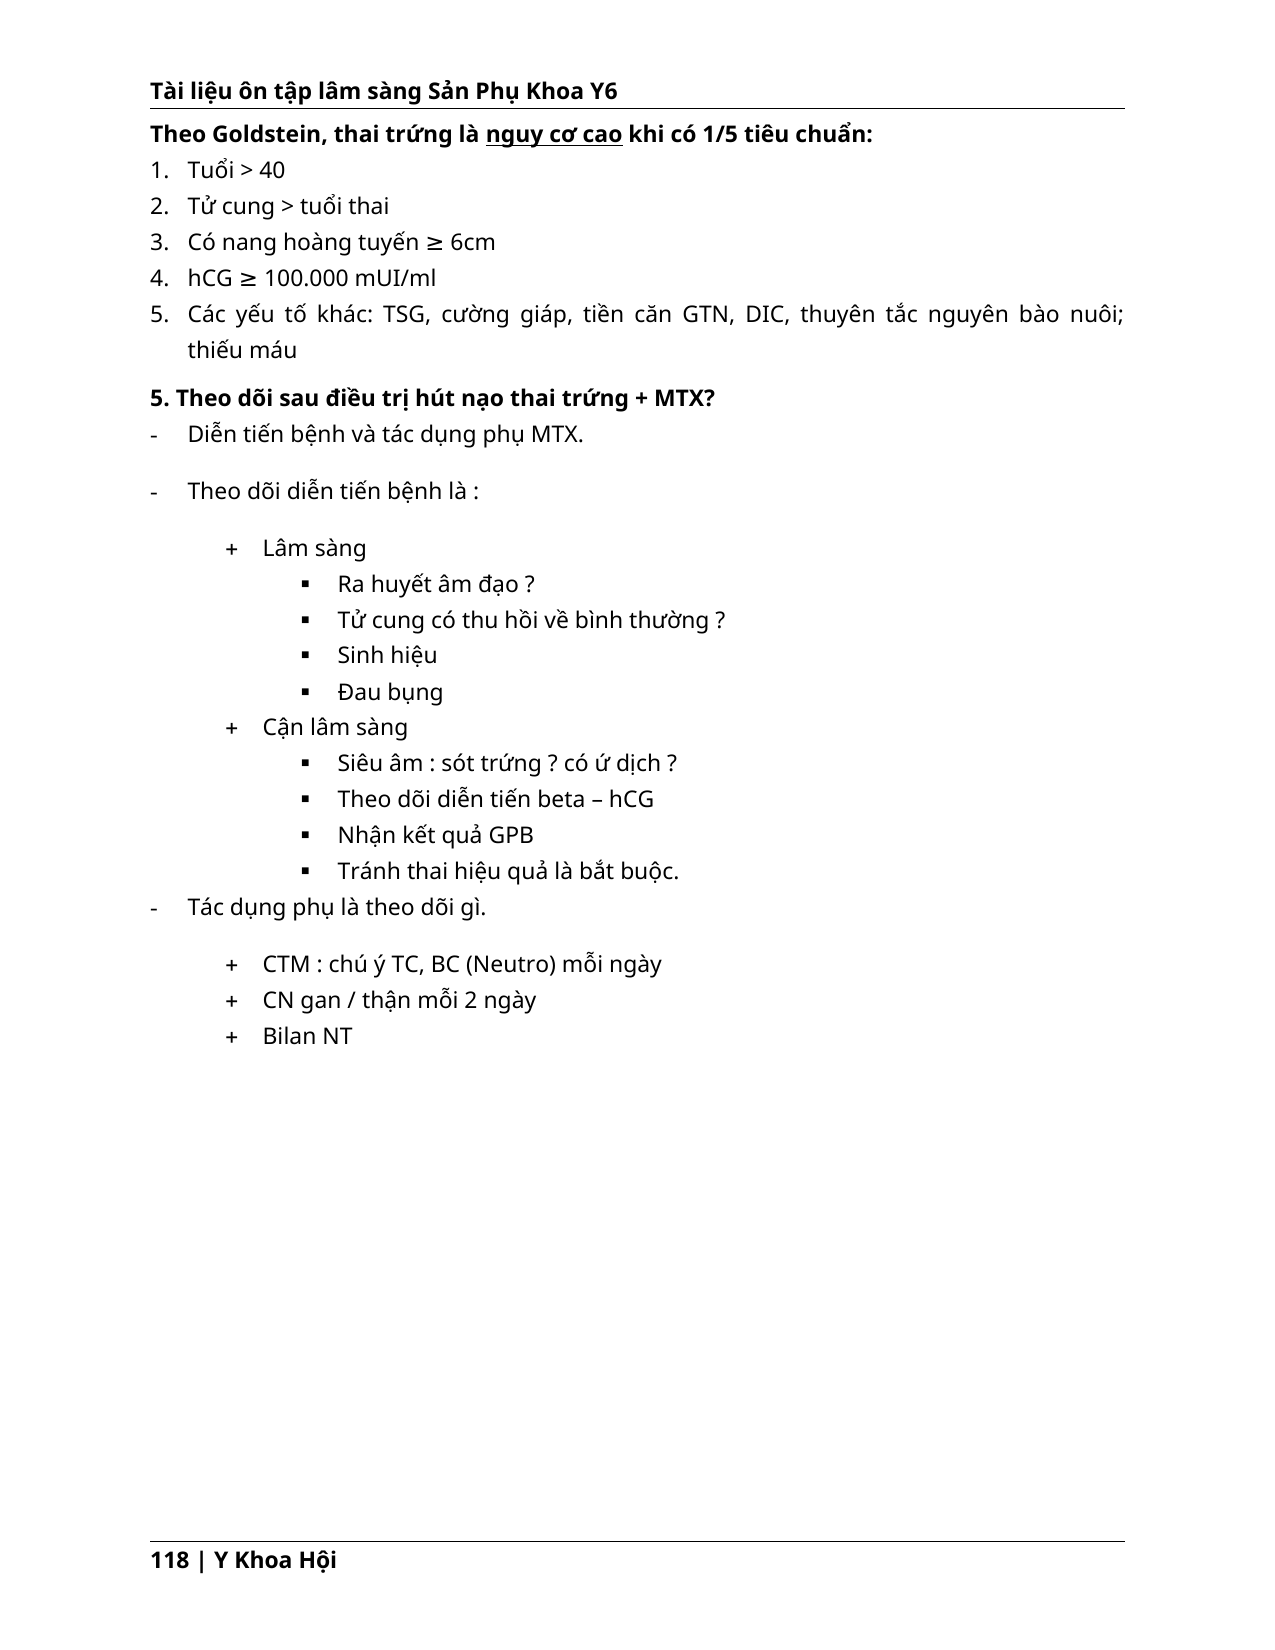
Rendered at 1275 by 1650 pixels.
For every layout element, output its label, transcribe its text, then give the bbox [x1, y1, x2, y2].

text Tác dụng phụ là theo dõi gì. [150, 891, 1125, 922]
text Diễn tiến bệnh và tác dụng phụ MTX. [150, 418, 1125, 449]
subtitle 5. Theo dõi sau điều trị hút nạo thai trứng + MTX? [150, 382, 1125, 413]
text Lâm sàng [225, 532, 1125, 563]
text Tránh thai hiệu quả là bắt buộc. [300, 855, 1125, 886]
text CTM : chú ý TC, BC (Neutro) mỗi ngày [225, 948, 1125, 979]
text Theo dõi diễn tiến beta – hCG [300, 783, 1125, 814]
text Nhận kết quả GPB [300, 819, 1125, 850]
list Tử cung > tuổi thai [150, 190, 1125, 221]
list hCG ≥ 100.000 mUI/ml [150, 262, 1125, 293]
text Cận lâm sàng [225, 711, 1125, 743]
text Theo dõi diễn tiến bệnh là : [150, 475, 1125, 506]
text Bilan NT [225, 1020, 1125, 1051]
text CN gan / thận mỗi 2 ngày [225, 984, 1125, 1015]
text Sinh hiệu [300, 639, 1125, 671]
text Siêu âm : sót trứng ? có ứ dịch ? [300, 747, 1125, 778]
text Tử cung có thu hồi về bình thường ? [300, 603, 1125, 635]
list Có nang hoàng tuyến ≥ 6cm [150, 226, 1125, 257]
list Các yếu tố khác: TSG, cường giáp, tiền căn GTN, DIC, thuyên tắc nguyên bào nuôi; thiếu máu [150, 298, 1125, 365]
text Theo Goldstein, thai trứng là nguy cơ cao khi có 1/5 tiêu chuẩn: [150, 118, 1125, 149]
text Ra huyết âm đạo ? [300, 568, 1125, 599]
list Tuổi > 40 [150, 154, 1125, 185]
text Đau bụng [300, 675, 1125, 707]
